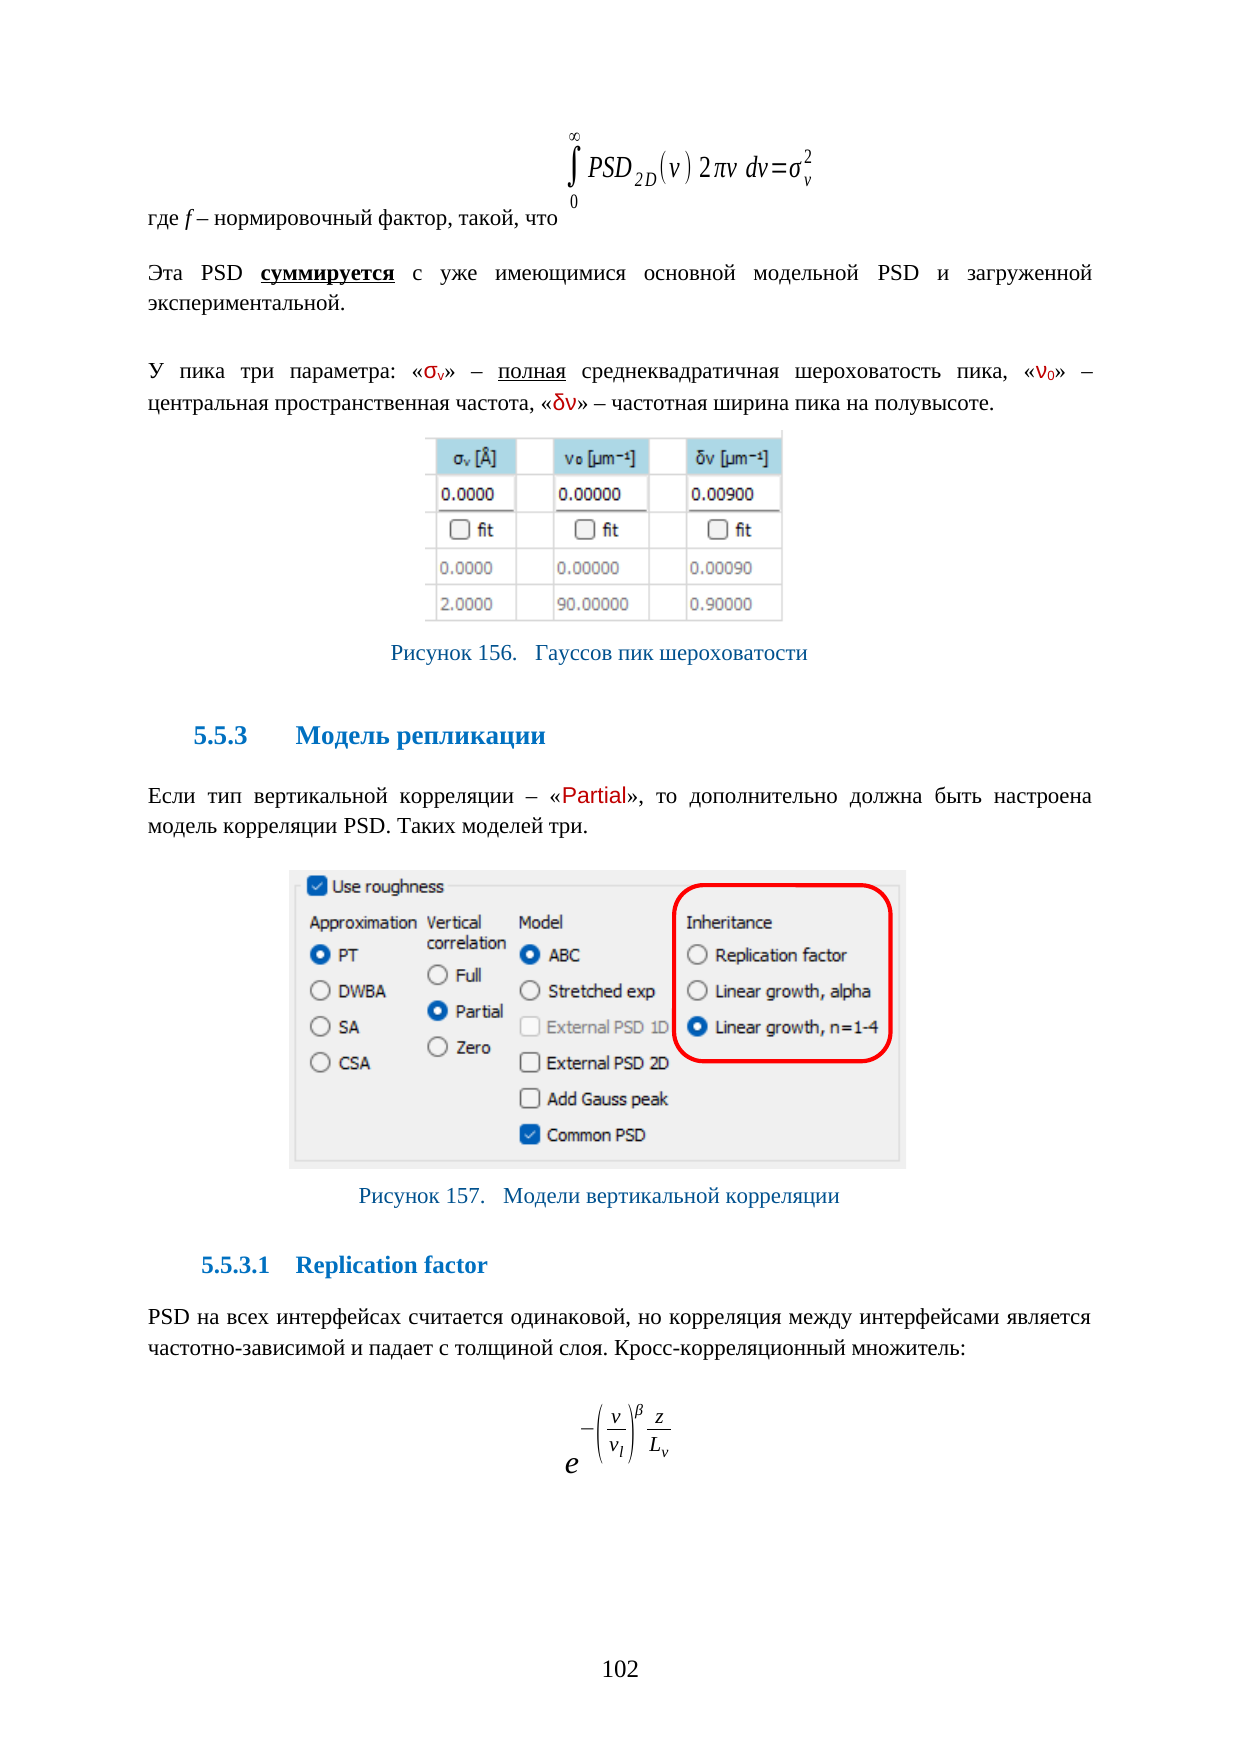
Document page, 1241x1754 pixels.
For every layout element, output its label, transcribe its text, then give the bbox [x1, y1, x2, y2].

picture [425, 430, 794, 631]
picture [289, 870, 907, 1169]
text где f – нормировочный фактор, такой, что [148, 133, 1093, 230]
text У пика три параметра: «σv» – полная среднеквадратичная шероховатость пика, «ν0» – центральная пространственная частота, «δν» – частотная ширина пика на полувысоте. [148, 357, 1093, 416]
subtitle Модель репликации [193, 719, 1093, 751]
text Эта PSD суммируется с уже имеющимися основной модельной PSD и загруженной экспериментальной. [148, 259, 1093, 315]
subtitle Replication factor [201, 1250, 1093, 1278]
text PSD на всех интерфейсах считается одинаковой, но корреляция между интерфейсами является частотно-зависимой и падает с толщиной слоя. Кросс-корреляционный множитель: [148, 1303, 1093, 1360]
text Если тип вертикальной корреляции – «Partial», то дополнительно должна быть настроена модель корреляции PSD. Таких моделей три. [148, 782, 1093, 838]
